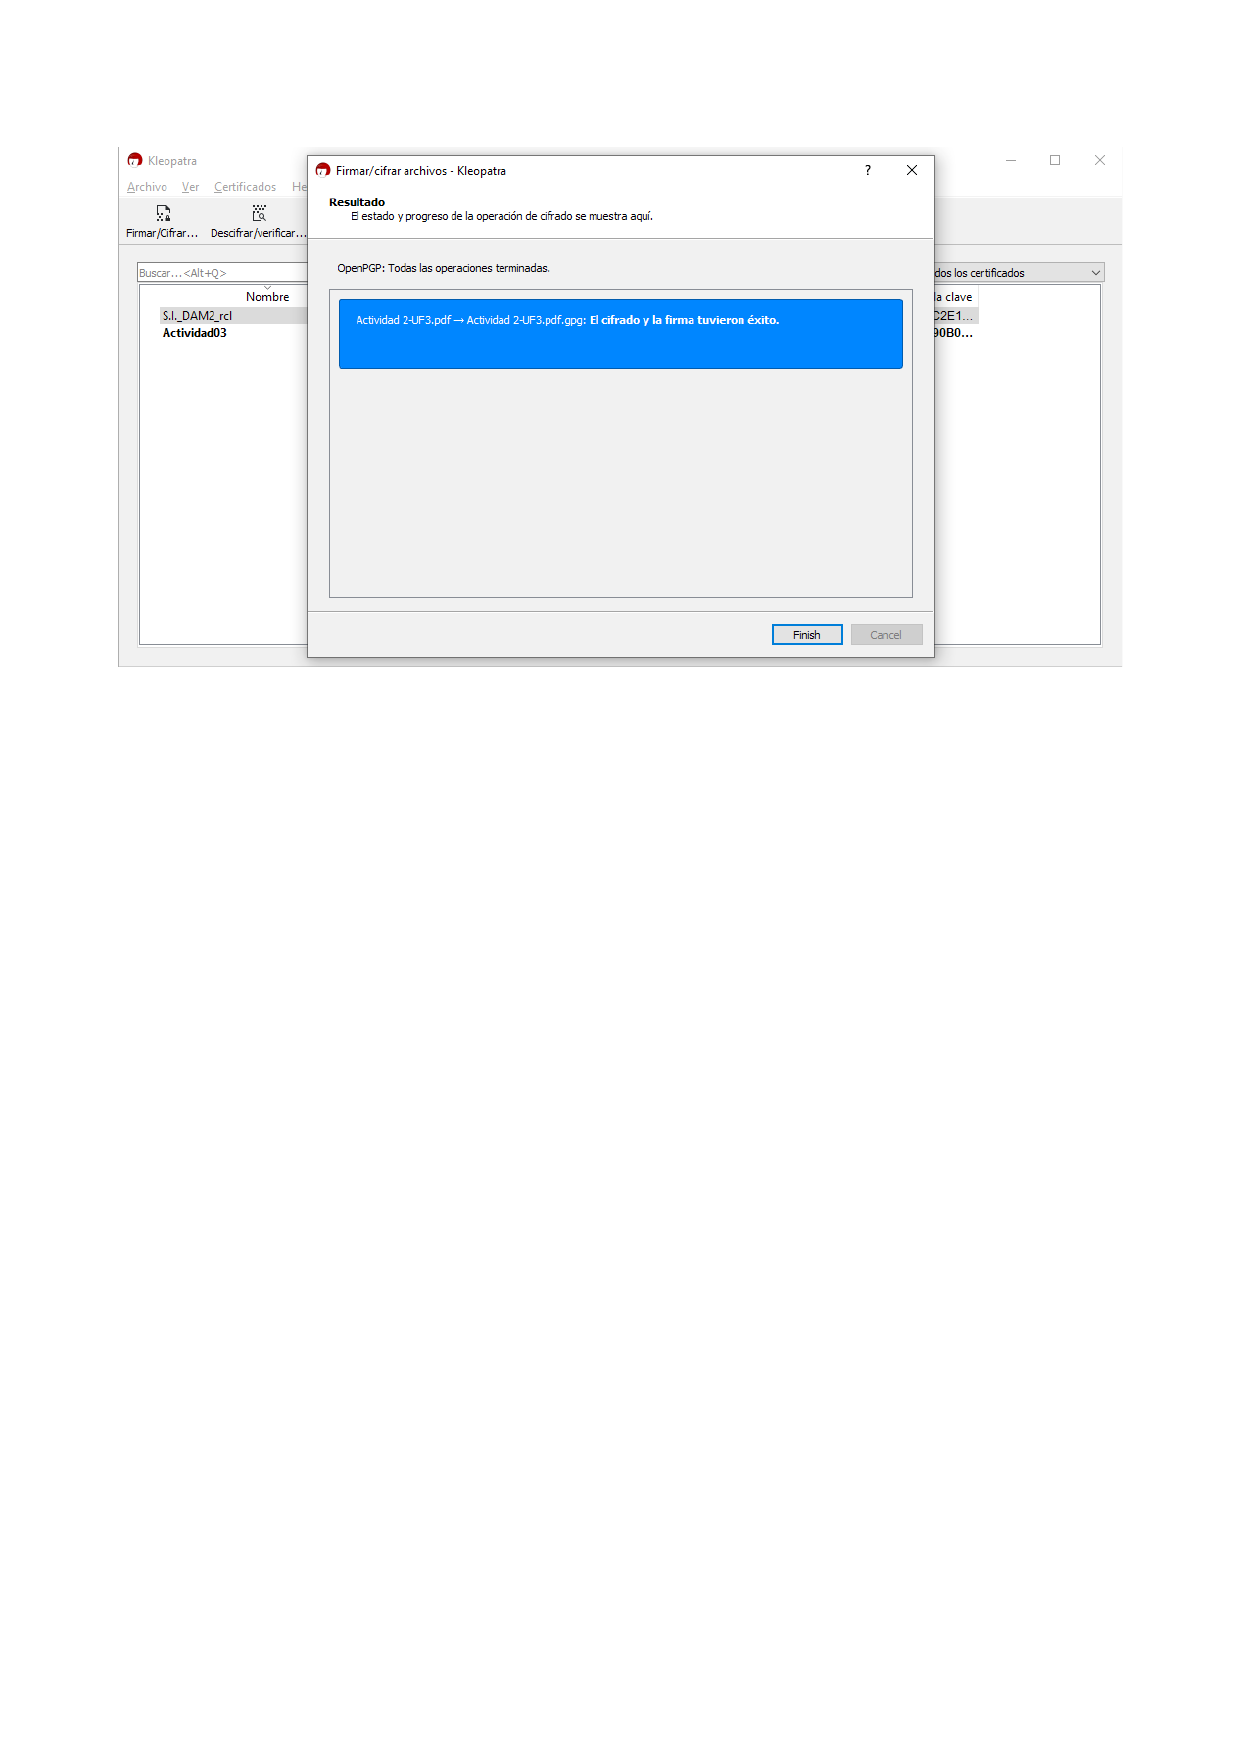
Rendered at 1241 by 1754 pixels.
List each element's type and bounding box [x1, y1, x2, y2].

picture [118, 147, 1123, 667]
